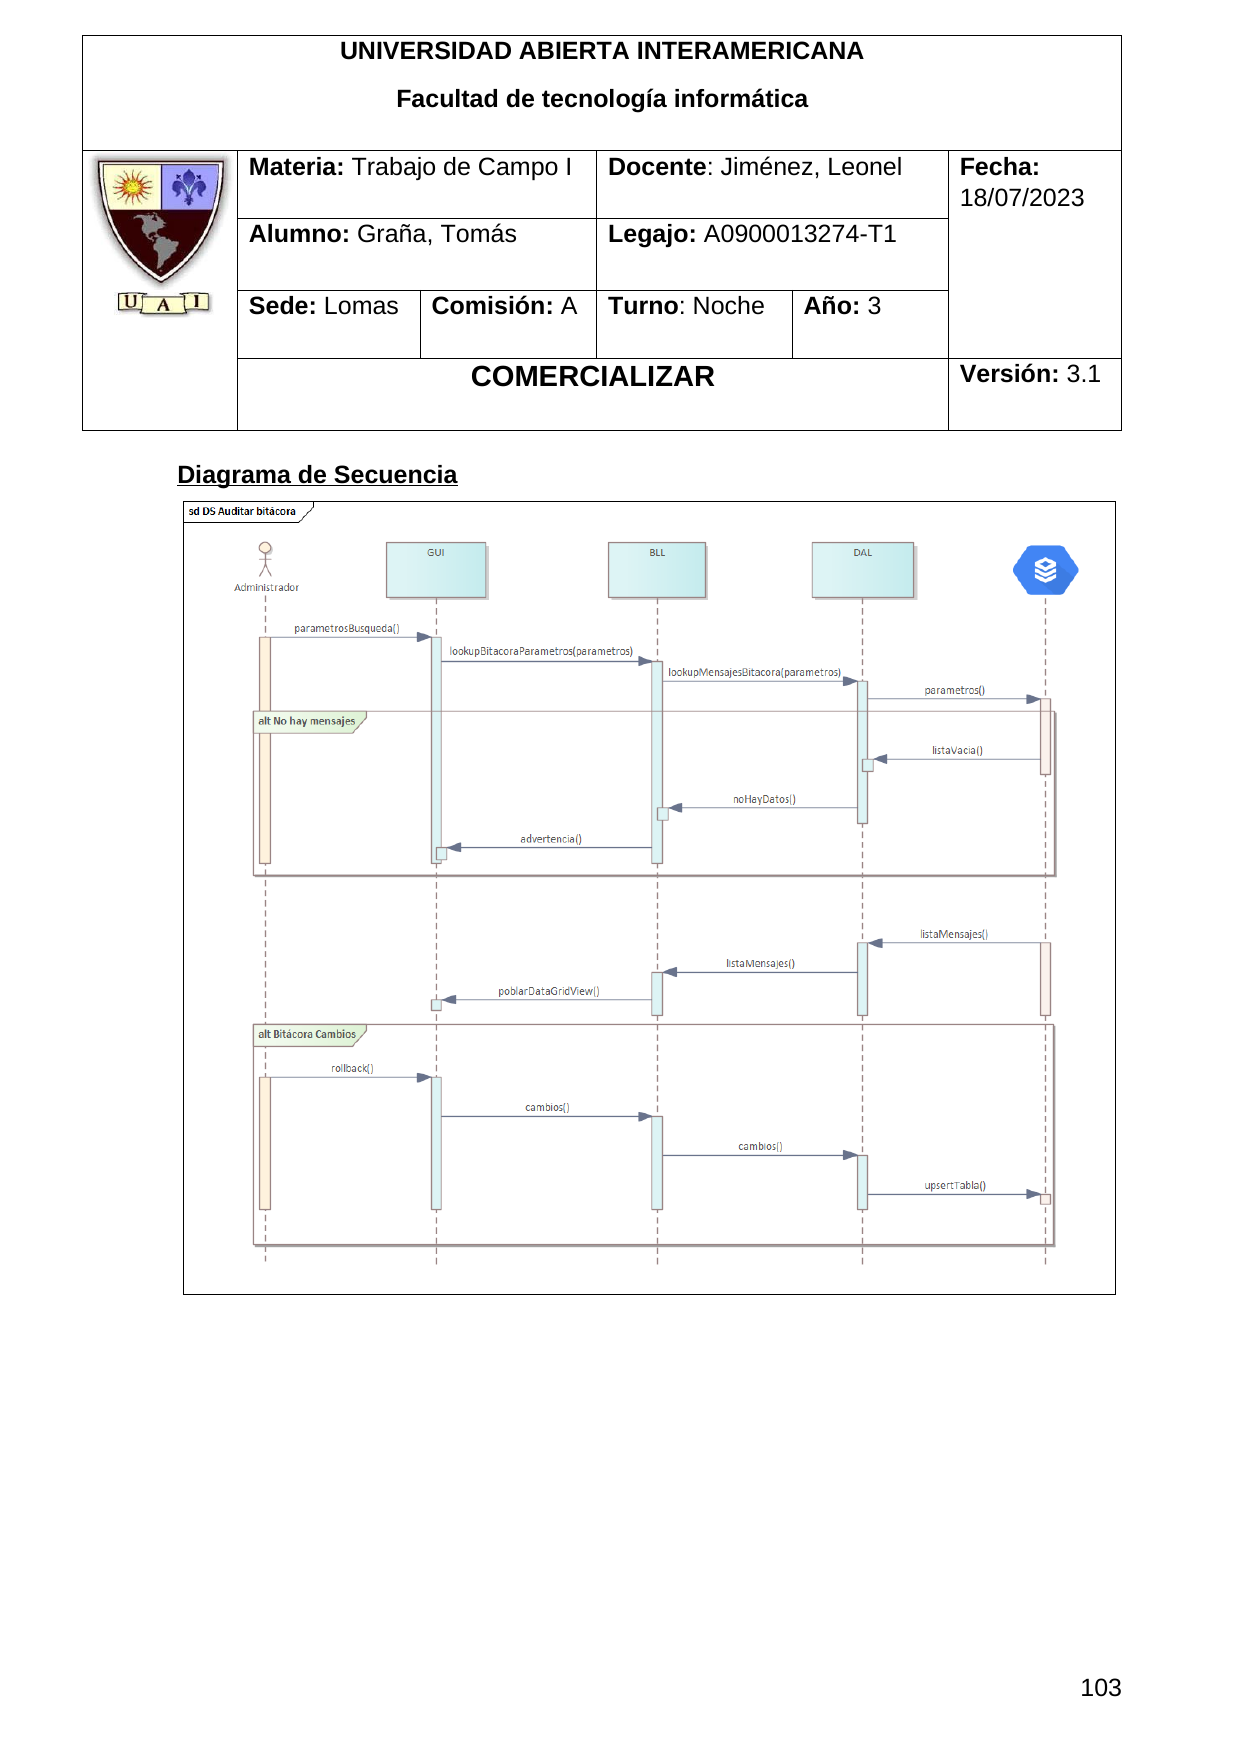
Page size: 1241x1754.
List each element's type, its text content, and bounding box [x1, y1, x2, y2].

picture [87, 151, 234, 320]
picture [177, 495, 1122, 1300]
subtitle Diagrama de Secuencia [177, 460, 1122, 488]
